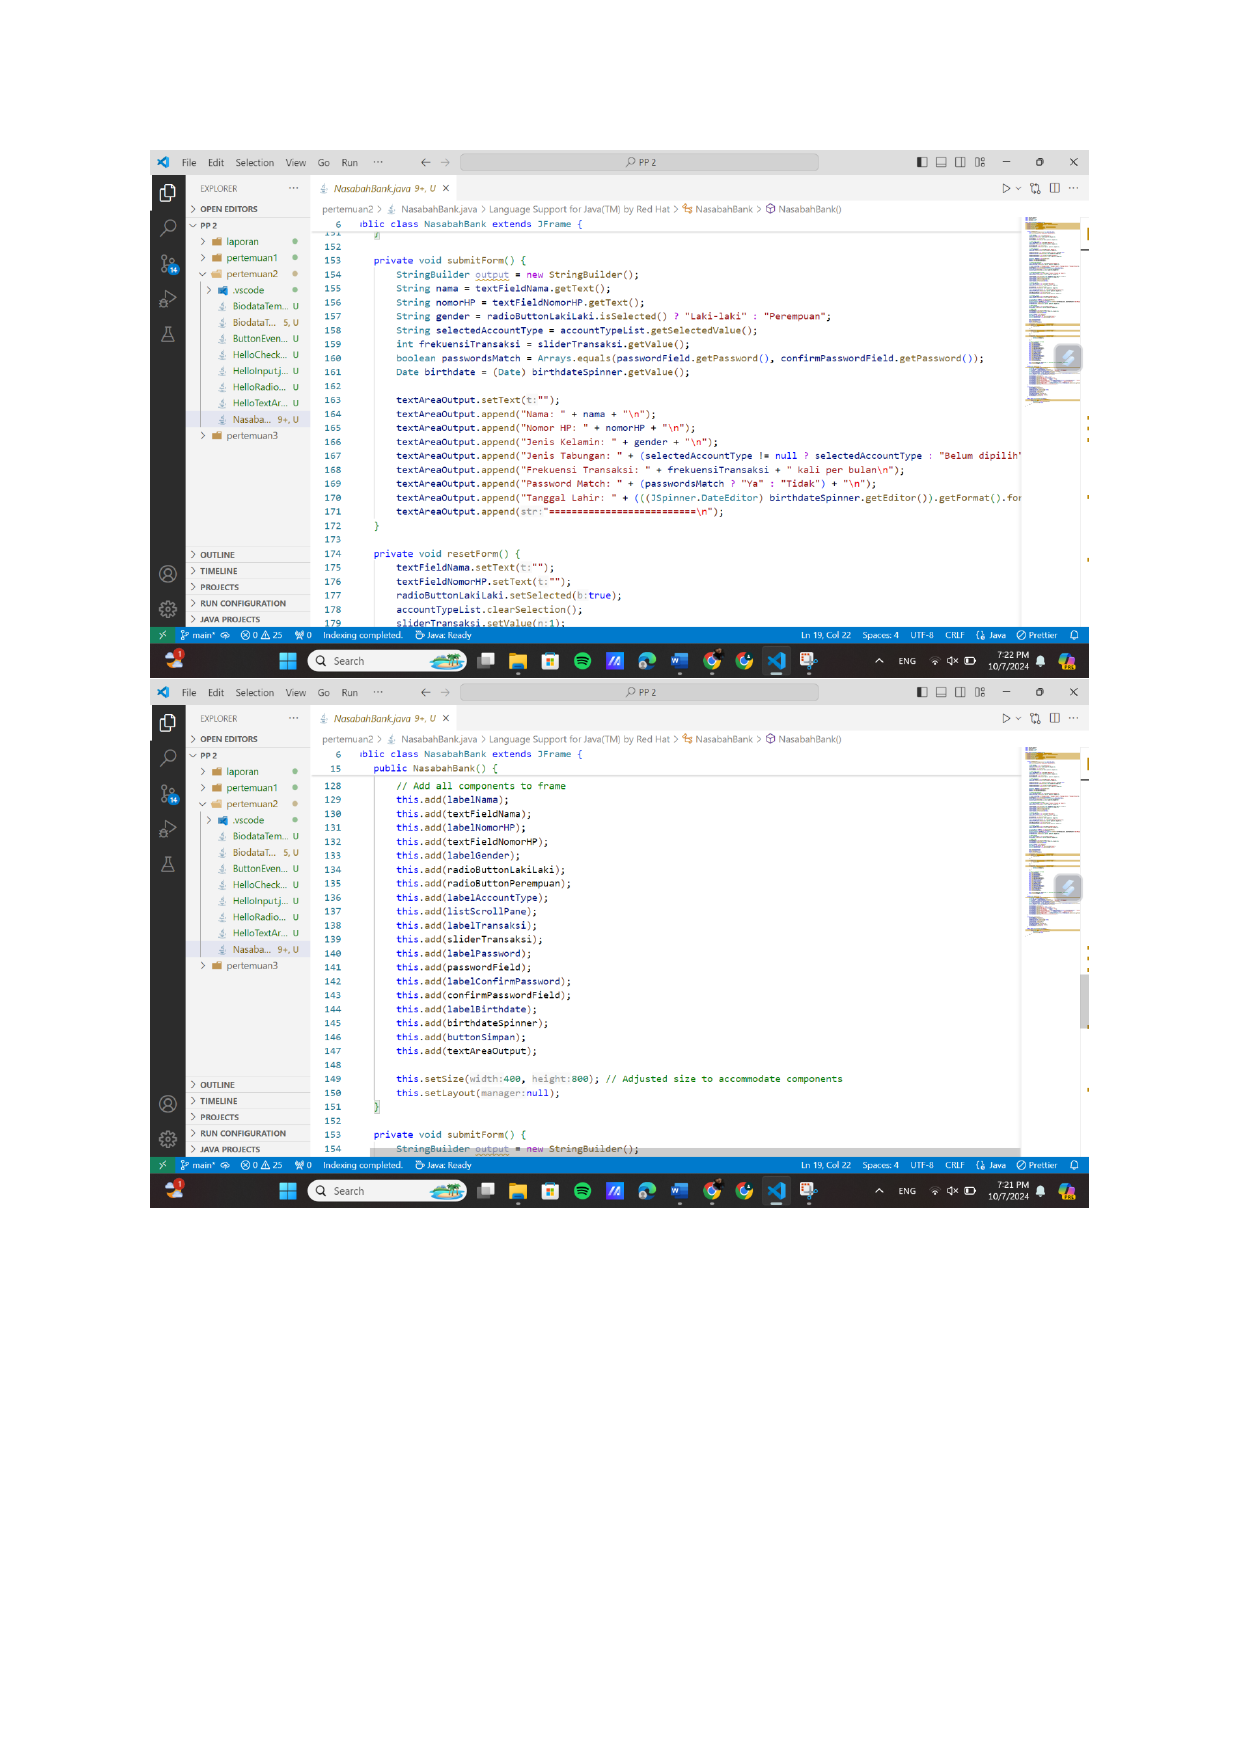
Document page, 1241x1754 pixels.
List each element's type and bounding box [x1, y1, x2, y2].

picture [150, 679, 1089, 1208]
picture [150, 150, 1089, 678]
